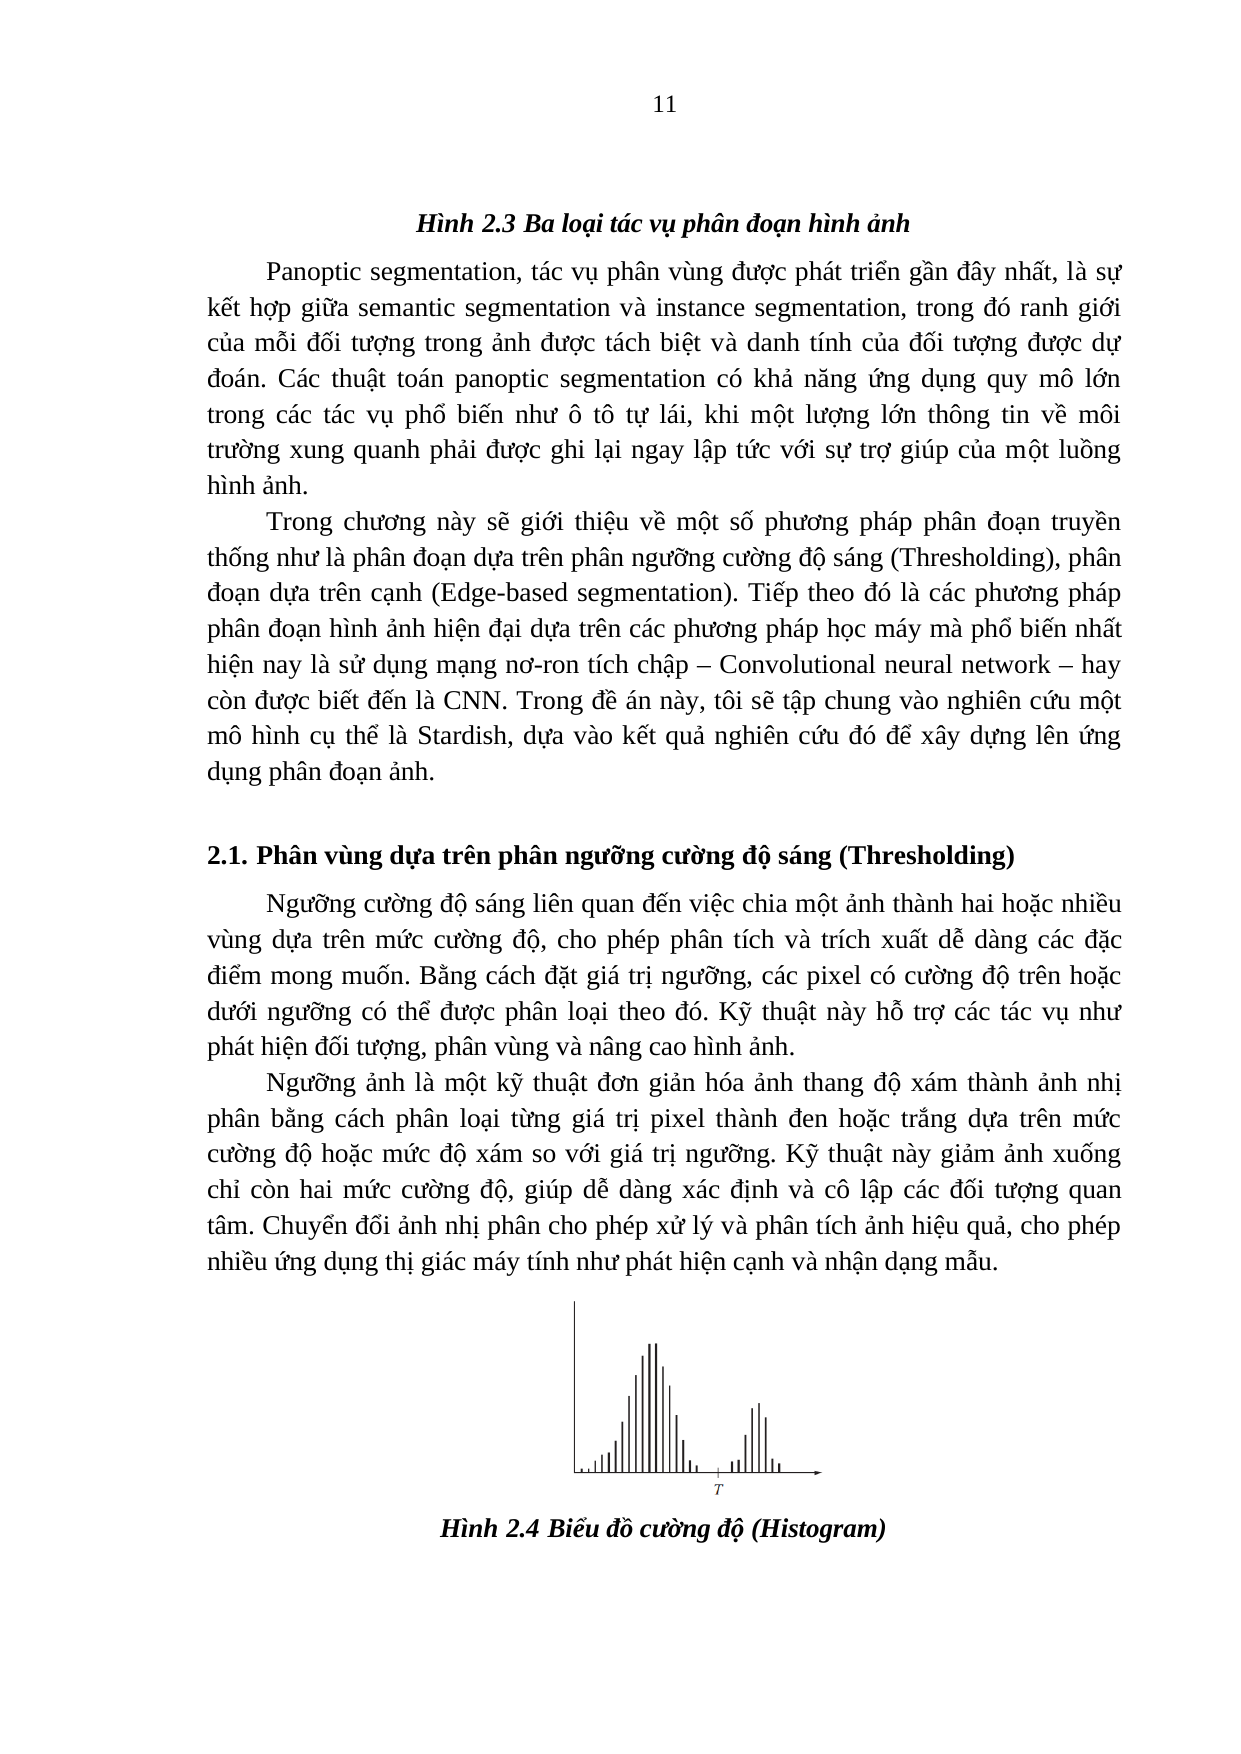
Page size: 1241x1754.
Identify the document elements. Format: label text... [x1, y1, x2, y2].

picture [562, 1292, 826, 1498]
text Trong chương này sẽ giới thiệu về một số phương pháp phân đoạn truyền thống như là phân đoạn dựa trên phân ngưỡng cường độ sáng (Thresholding), phân đoạn dựa trên cạnh (Edge-based segmentation). Tiếp theo đó là các phương pháp phân đoạn hình ảnh hiện đại dựa trên các phương pháp học máy mà phổ biến nhất hiện nay là sử dụng mạng nơ-ron tích chập – Convolutional neural network – hay còn được biết đến là CNN. Trong đề án này, tôi sẽ tập chung vào nghiên cứu một mô hình cụ thể là Stardish, dựa vào kết quả nghiên cứu đó để xây dựng lên ứng dụng phân đoạn ảnh. [207, 505, 1122, 786]
text Ngưỡng ảnh là một kỹ thuật đơn giản hóa ảnh thang độ xám thành ảnh nhị phân bằng cách phân loại từng giá trị pixel thành đen hoặc trắng dựa trên mức cường độ hoặc mức độ xám so với giá trị ngưỡng. Kỹ thuật này giảm ảnh xuống chỉ còn hai mức cường độ, giúp dễ dàng xác định và cô lập các đối tượng quan tâm. Chuyển đổi ảnh nhị phân cho phép xử lý và phân tích ảnh hiệu quả, cho phép nhiều ứng dụng thị giác máy tính như phát hiện cạnh và nhận dạng mẫu. [207, 1066, 1122, 1276]
text Hình 2.3 Ba loại tác vụ phân đoạn hình ảnh [207, 207, 1122, 238]
text Panoptic segmentation, tác vụ phân vùng được phát triển gần đây nhất, là sự kết hợp giữa semantic segmentation và instance segmentation, trong đó ranh giới của mỗi đối tượng trong ảnh được tách biệt và danh tính của đối tượng được dự đoán. Các thuật toán panoptic segmentation có khả năng ứng dụng quy mô lớn trong các tác vụ phổ biến như ô tô tự lái, khi một lượng lớn thông tin về môi trường xung quanh phải được ghi lại ngay lập tức với sự trợ giúp của một luồng hình ảnh. [207, 255, 1122, 501]
subtitle 2.1. Phân vùng dựa trên phân ngưỡng cường độ sáng (Thresholding) [207, 839, 1122, 870]
text Ngưỡng cường độ sáng liên quan đến việc chia một ảnh thành hai hoặc nhiều vùng dựa trên mức cường độ, cho phép phân tích và trích xuất dễ dàng các đặc điểm mong muốn. Bằng cách đặt giá trị ngưỡng, các pixel có cường độ trên hoặc dưới ngưỡng có thể được phân loại theo đó. Kỹ thuật này hỗ trợ các tác vụ như phát hiện đối tượng, phân vùng và nâng cao hình ảnh. [207, 887, 1122, 1061]
text Hình 2.4 Biểu đồ cường độ (Histogram) [207, 1512, 1122, 1543]
